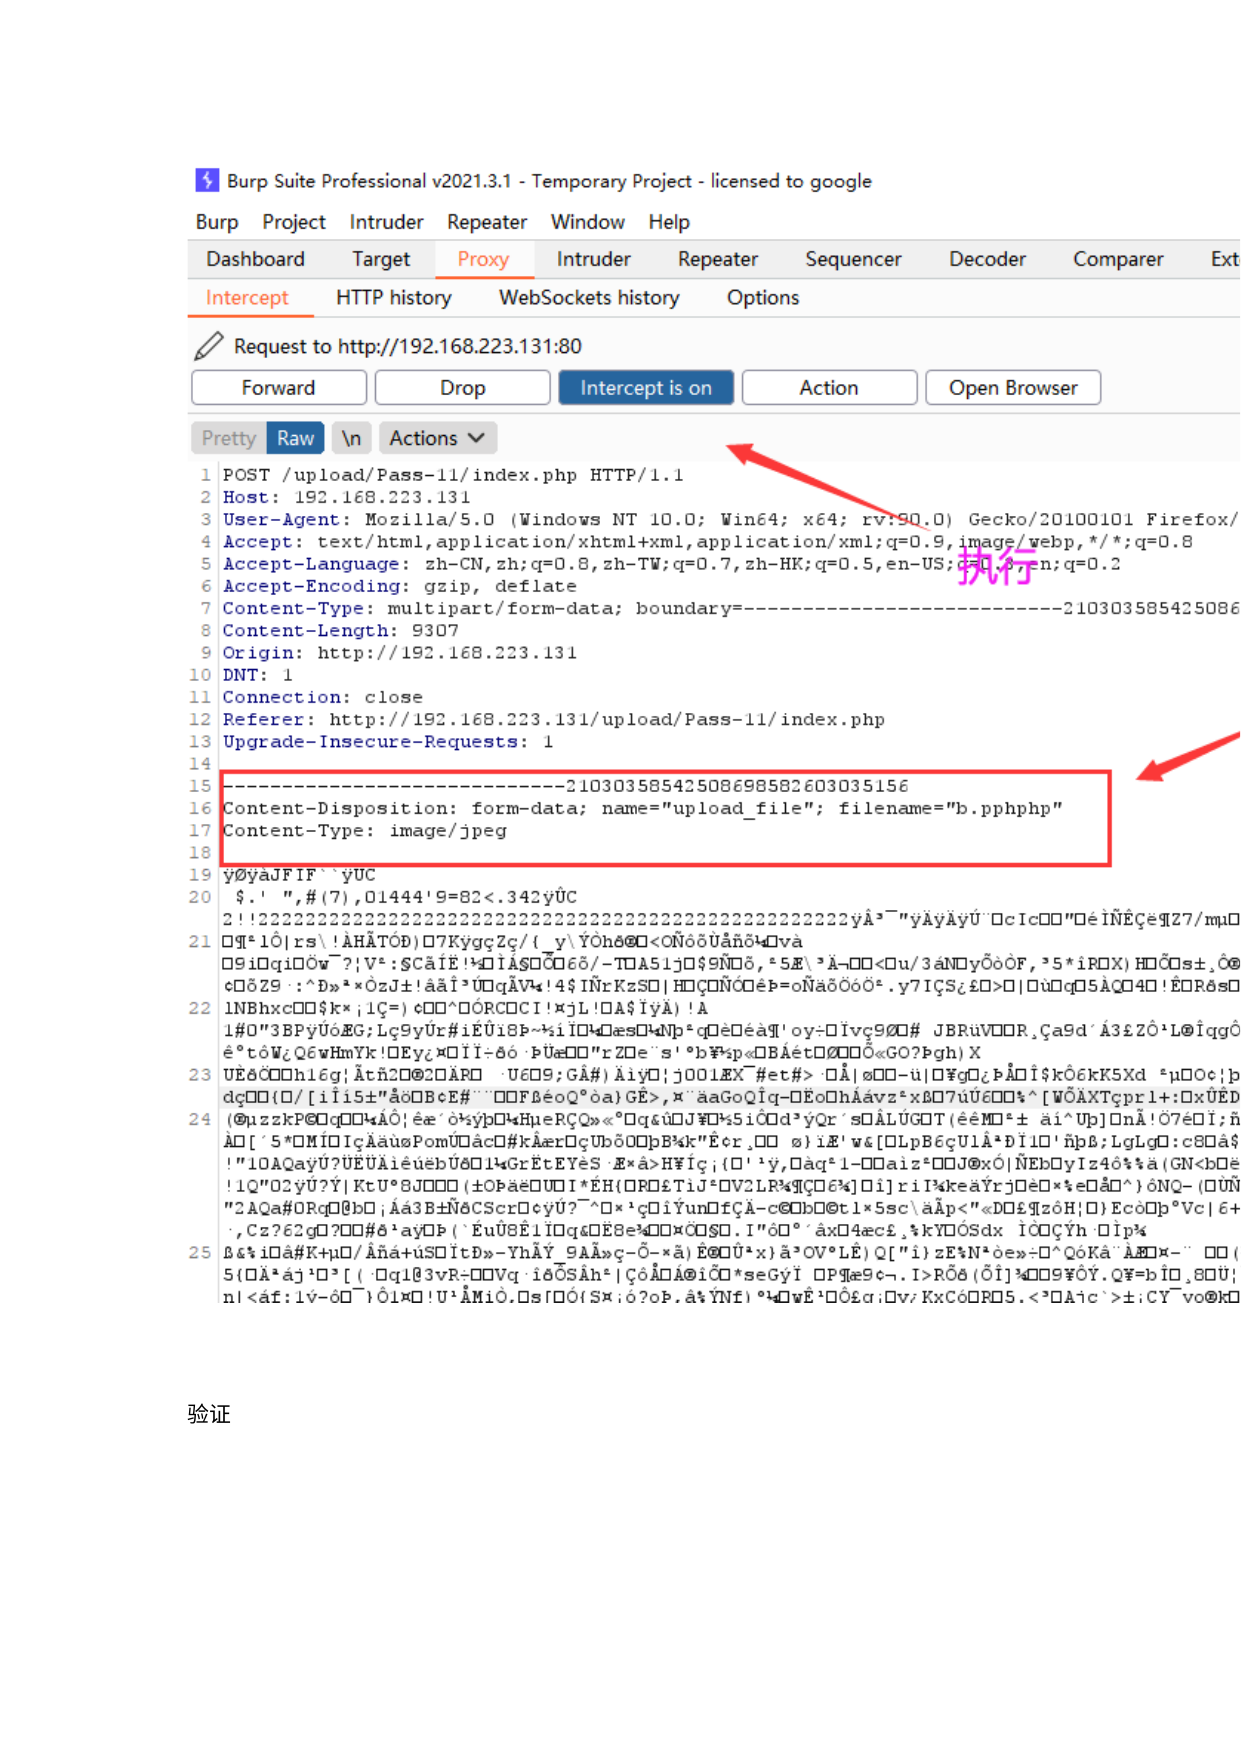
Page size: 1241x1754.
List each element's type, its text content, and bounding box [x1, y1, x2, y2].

picture [187, 162, 1241, 1303]
list 验证 [187, 1397, 1053, 1429]
